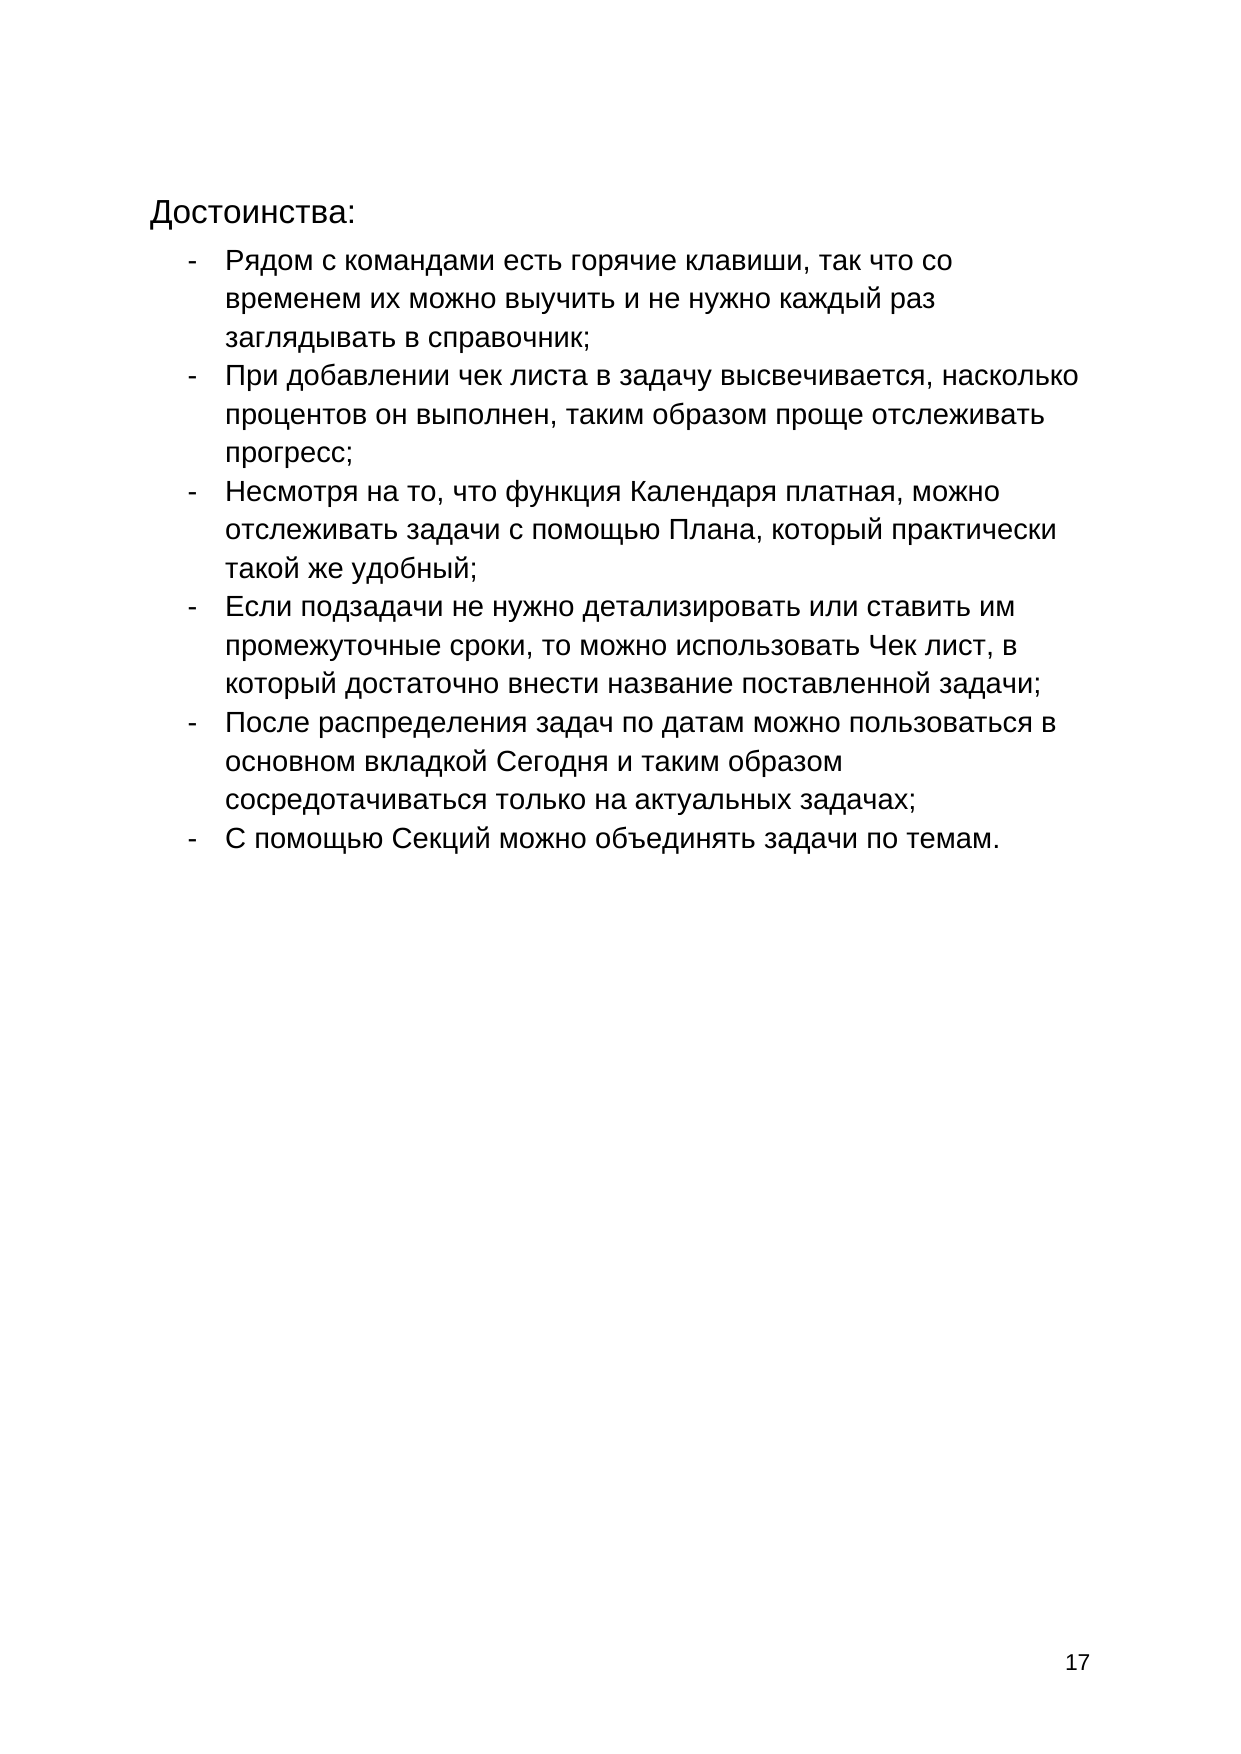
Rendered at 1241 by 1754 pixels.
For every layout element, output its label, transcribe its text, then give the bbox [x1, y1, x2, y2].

list Несмотря на то, что функция Календаря платная, можно отслеживать задачи с помощью Плана, который практически такой же удобный; [187, 474, 1090, 584]
list После распределения задач по датам можно пользоваться в основном вкладкой Сегодня и таким образом сосредотачиваться только на актуальных задачах; [187, 705, 1090, 816]
list При добавлении чек листа в задачу высвечивается, насколько процентов он выполнен, таким образом проще отслеживать прогресс; [187, 358, 1090, 469]
subtitle Достоинства: [150, 192, 1090, 230]
list Если подзадачи не нужно детализировать или ставить им промежуточные сроки, то можно использовать Чек лист, в который достаточно внести название поставленной задачи; [187, 589, 1090, 700]
list С помощью Секций можно объединять задачи по темам. [187, 821, 1090, 854]
list Рядом с командами есть горячие клавиши, так что со временем их можно выучить и не нужно каждый раз заглядывать в справочник; [187, 243, 1090, 353]
